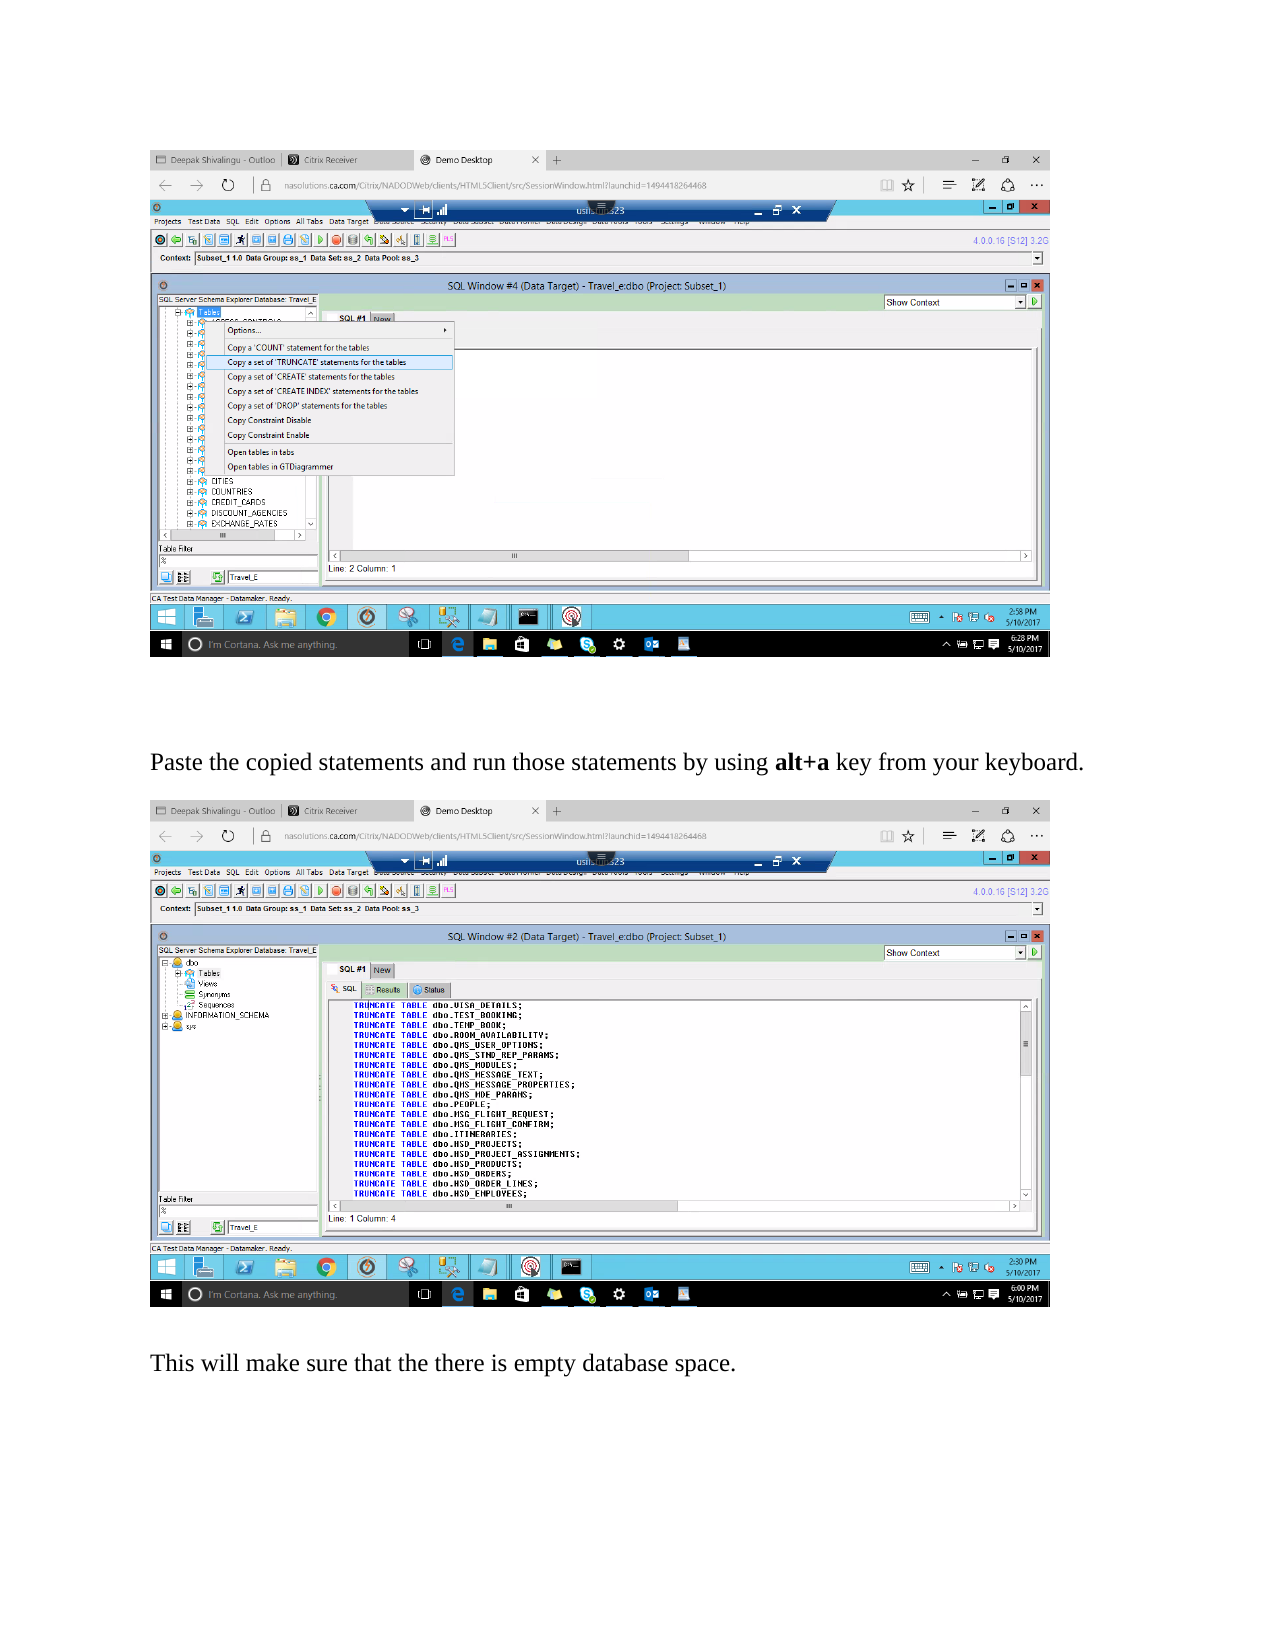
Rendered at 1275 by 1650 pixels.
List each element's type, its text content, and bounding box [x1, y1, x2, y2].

picture [150, 800, 1050, 1307]
text Paste the copied statements and run those statements by using alt+a key from your keyboard. [150, 747, 1125, 776]
picture [150, 150, 1050, 657]
text This will make sure that the there is empty database space. [150, 1348, 1125, 1377]
